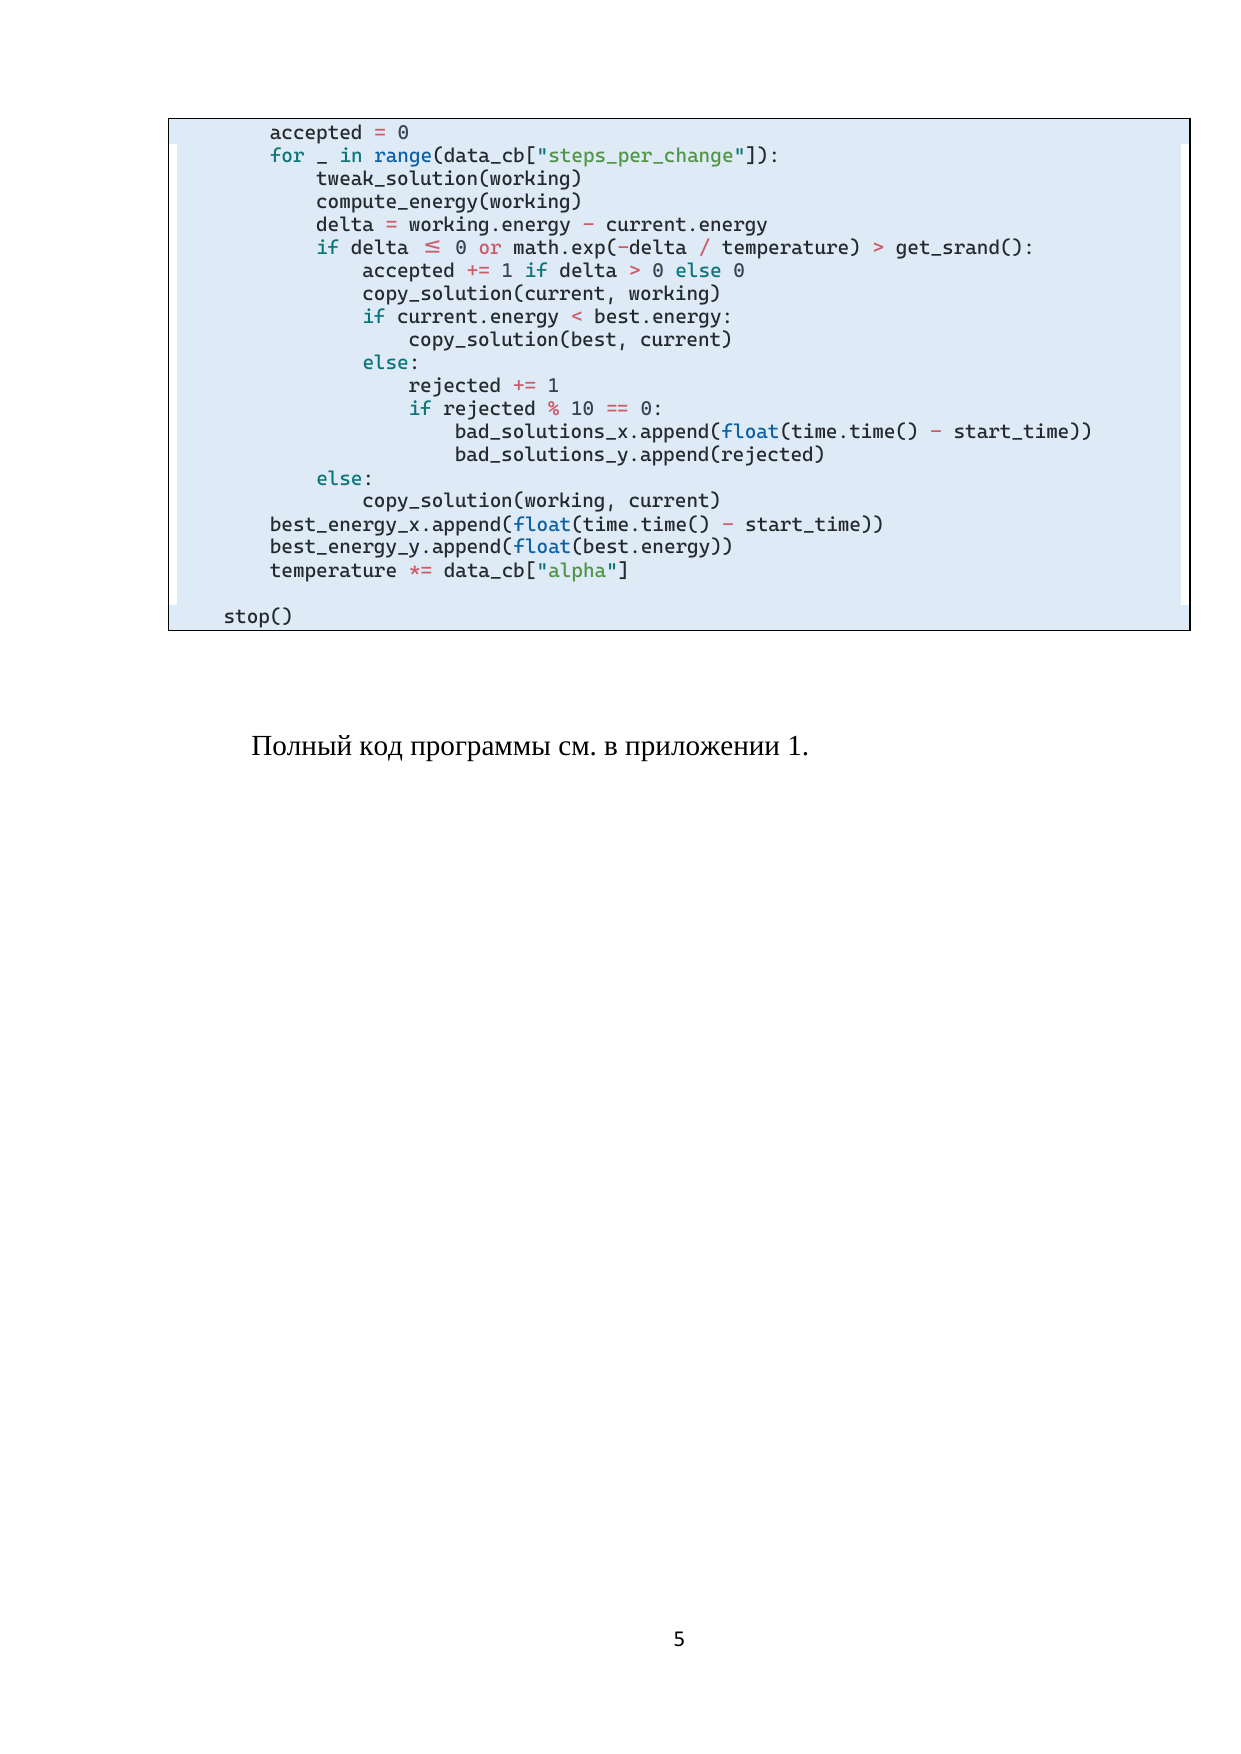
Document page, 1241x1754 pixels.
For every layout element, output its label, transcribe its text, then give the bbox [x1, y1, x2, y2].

text tweak_solution(working) [177, 167, 1181, 190]
text bad_solutions_x.append(float(time.time() - start_time)) [177, 421, 1181, 443]
text temperature *= data_cb["alpha"] [177, 559, 1181, 582]
text copy_solution(best, current) [177, 328, 1181, 351]
text if rejected % 10 == 0: [177, 397, 1181, 421]
text if delta <= 0 or math.exp(-delta / temperature) > get_srand(): [177, 236, 1181, 259]
text else: [177, 351, 1181, 374]
text delta = working.energy - current.energy [177, 213, 1181, 236]
text bad_solutions_y.append(rejected) [177, 443, 1181, 467]
text if current.energy < best.energy: [177, 305, 1181, 328]
text best_energy_x.append(float(time.time() - start_time)) [177, 513, 1181, 536]
text accepted += 1 if delta > 0 else 0 [177, 259, 1181, 282]
text else: [177, 467, 1181, 489]
text copy_solution(current, working) [177, 282, 1181, 305]
text copy_solution(working, current) [177, 489, 1181, 513]
text best_energy_y.append(float(best.energy)) [177, 536, 1181, 559]
text Полный код программы см. в приложении 1. [177, 728, 1181, 762]
text for _ in range(data_cb["steps_per_change"]): [177, 144, 1181, 167]
text rejected += 1 [177, 374, 1181, 397]
text stop() [169, 602, 1189, 630]
text compute_energy(working) [177, 190, 1181, 213]
text accepted = 0 [169, 119, 1189, 144]
